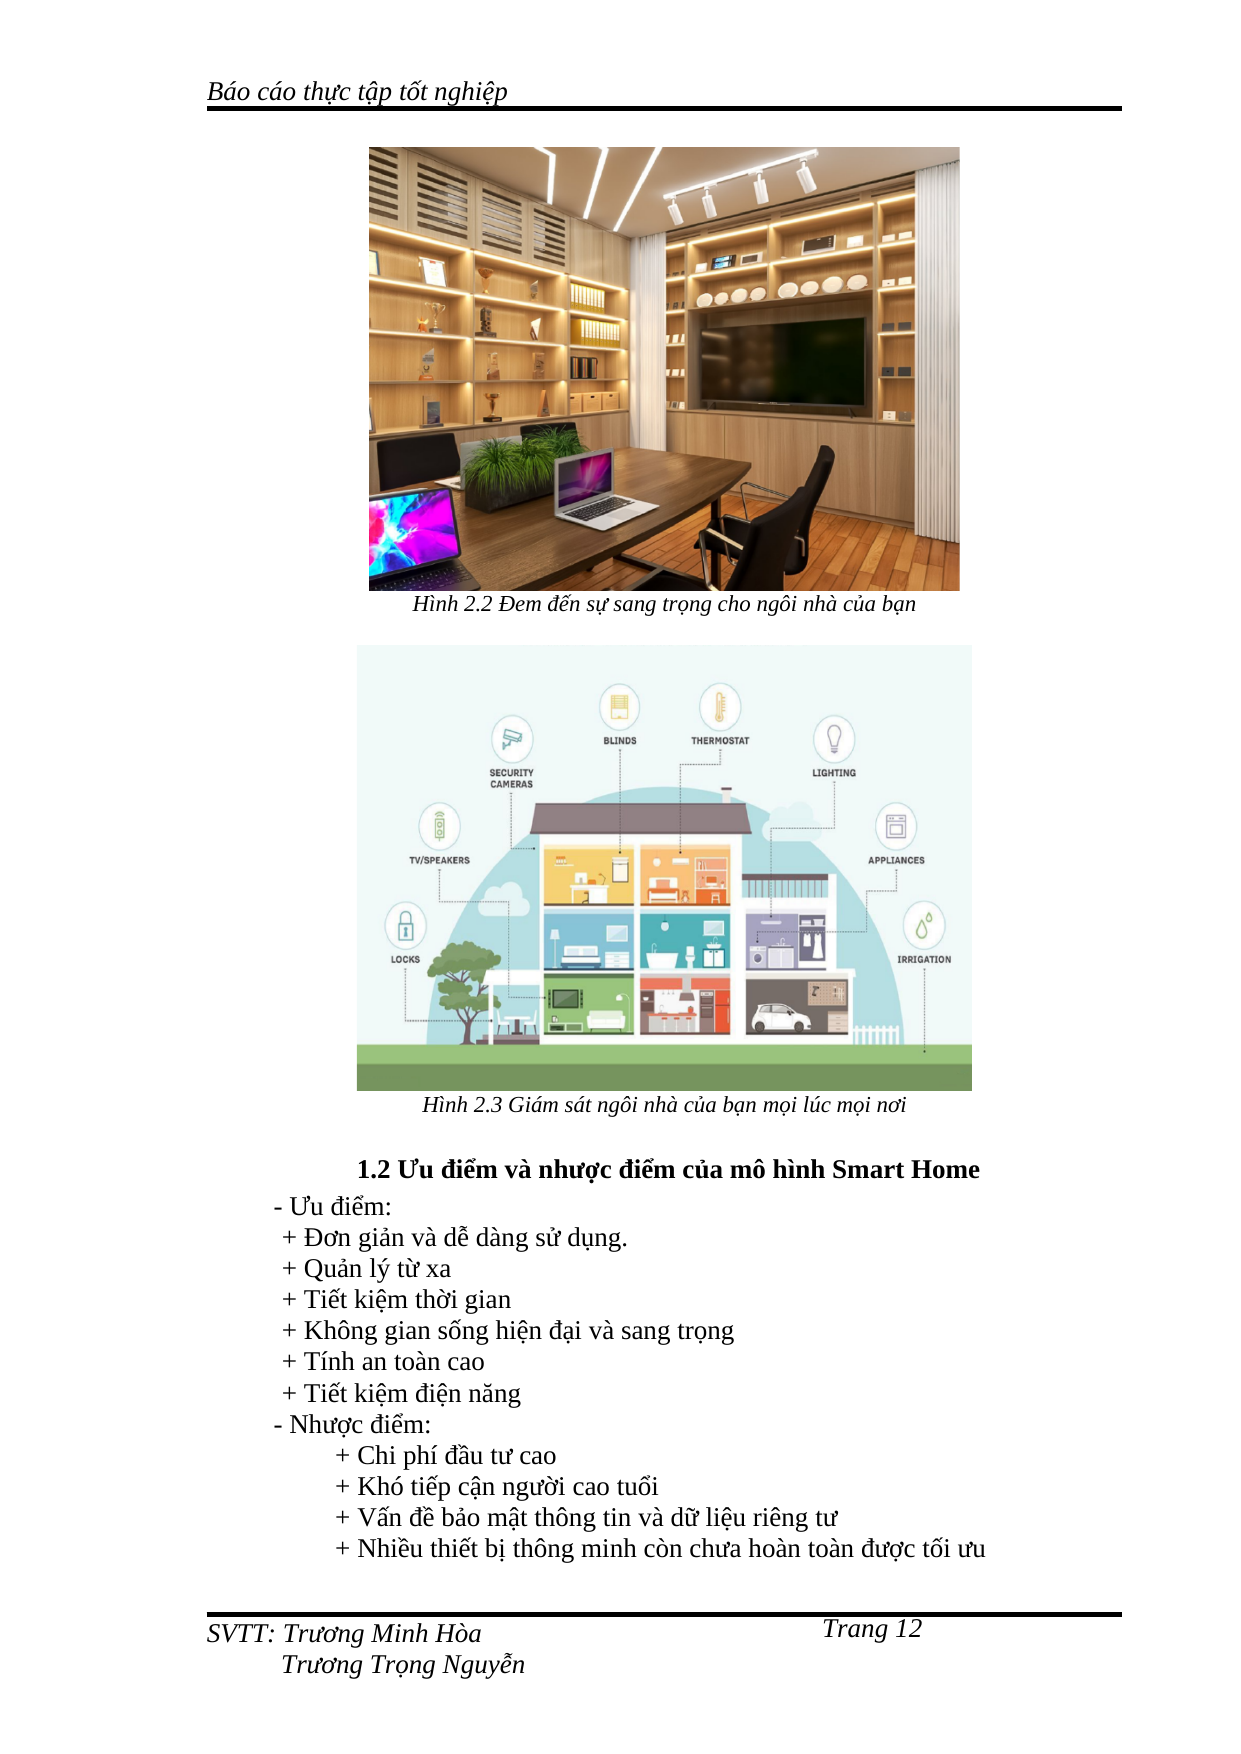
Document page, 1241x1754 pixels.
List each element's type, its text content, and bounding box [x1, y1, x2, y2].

text + Tiết kiệm thời gian [207, 1283, 1122, 1314]
text - Ưu điểm: [207, 1190, 1122, 1221]
subtitle 1.2 Ưu điểm và nhược điểm của mô hình Smart Home [357, 1153, 1122, 1184]
text + Quản lý từ xa [207, 1252, 1122, 1283]
text Hình 2.3 Giám sát ngôi nhà của bạn mọi lúc mọi nơi [207, 1091, 1122, 1117]
text + Đơn giản và dễ dàng sử dụng. [207, 1221, 1122, 1252]
text + Tiết kiệm điện năng [207, 1377, 1122, 1408]
text + Khó tiếp cận người cao tuổi [207, 1470, 1122, 1501]
picture [356, 645, 972, 1091]
text + Vấn đề bảo mật thông tin và dữ liệu riêng tư [207, 1501, 1122, 1532]
picture [369, 147, 960, 591]
text + Không gian sống hiện đại và sang trọng [207, 1314, 1122, 1346]
text + Tính an toàn cao [207, 1346, 1122, 1377]
text Hình 2.2 Đem đến sự sang trọng cho ngôi nhà của bạn [207, 590, 1122, 617]
text + Chi phí đầu tư cao [207, 1439, 1122, 1470]
text - Nhược điểm: [207, 1408, 1122, 1439]
text + Nhiều thiết bị thông minh còn chưa hoàn toàn được tối ưu [207, 1532, 1122, 1563]
